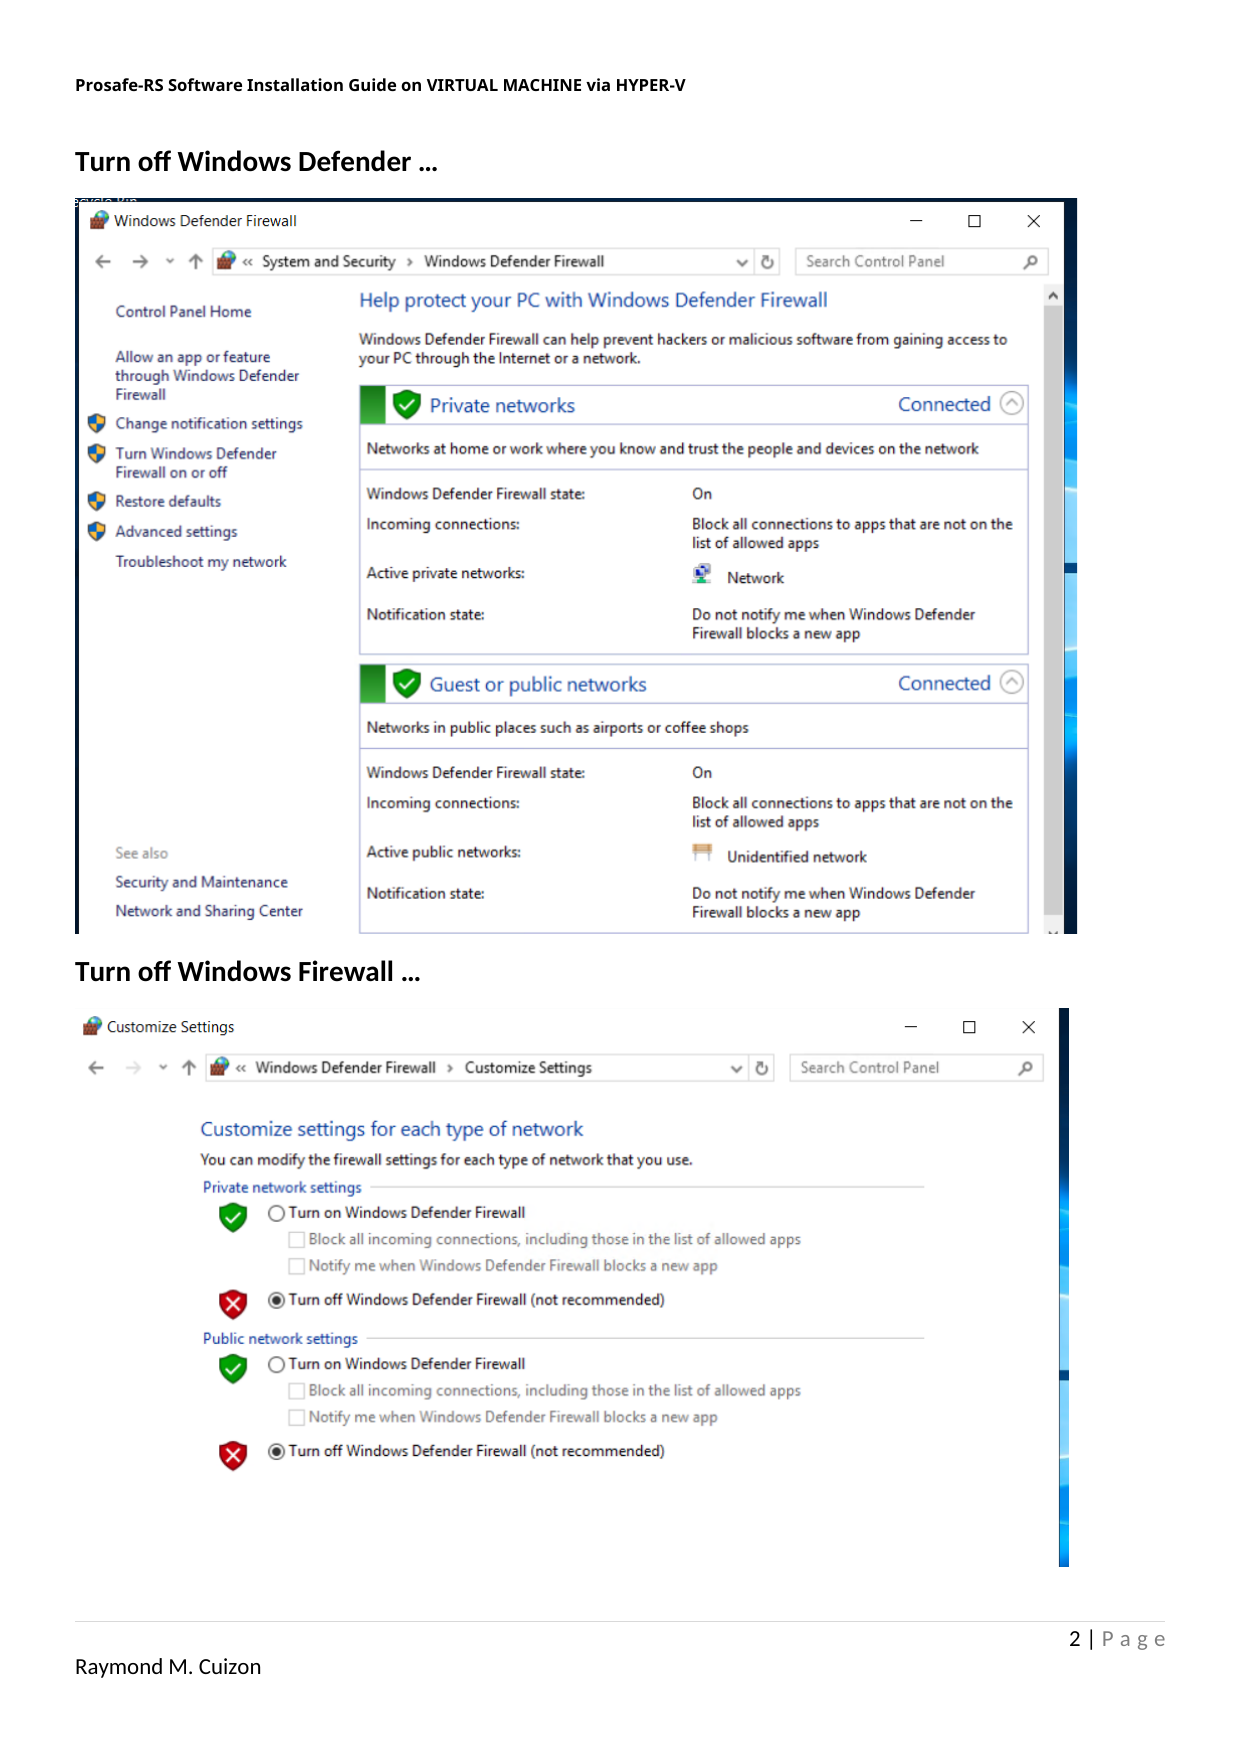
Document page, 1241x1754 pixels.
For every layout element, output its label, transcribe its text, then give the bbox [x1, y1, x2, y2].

picture [75, 198, 1078, 934]
picture [75, 1008, 1069, 1567]
text Turn off Windows Firewall … [75, 953, 1165, 988]
text Turn off Windows Defender … [75, 143, 1165, 178]
